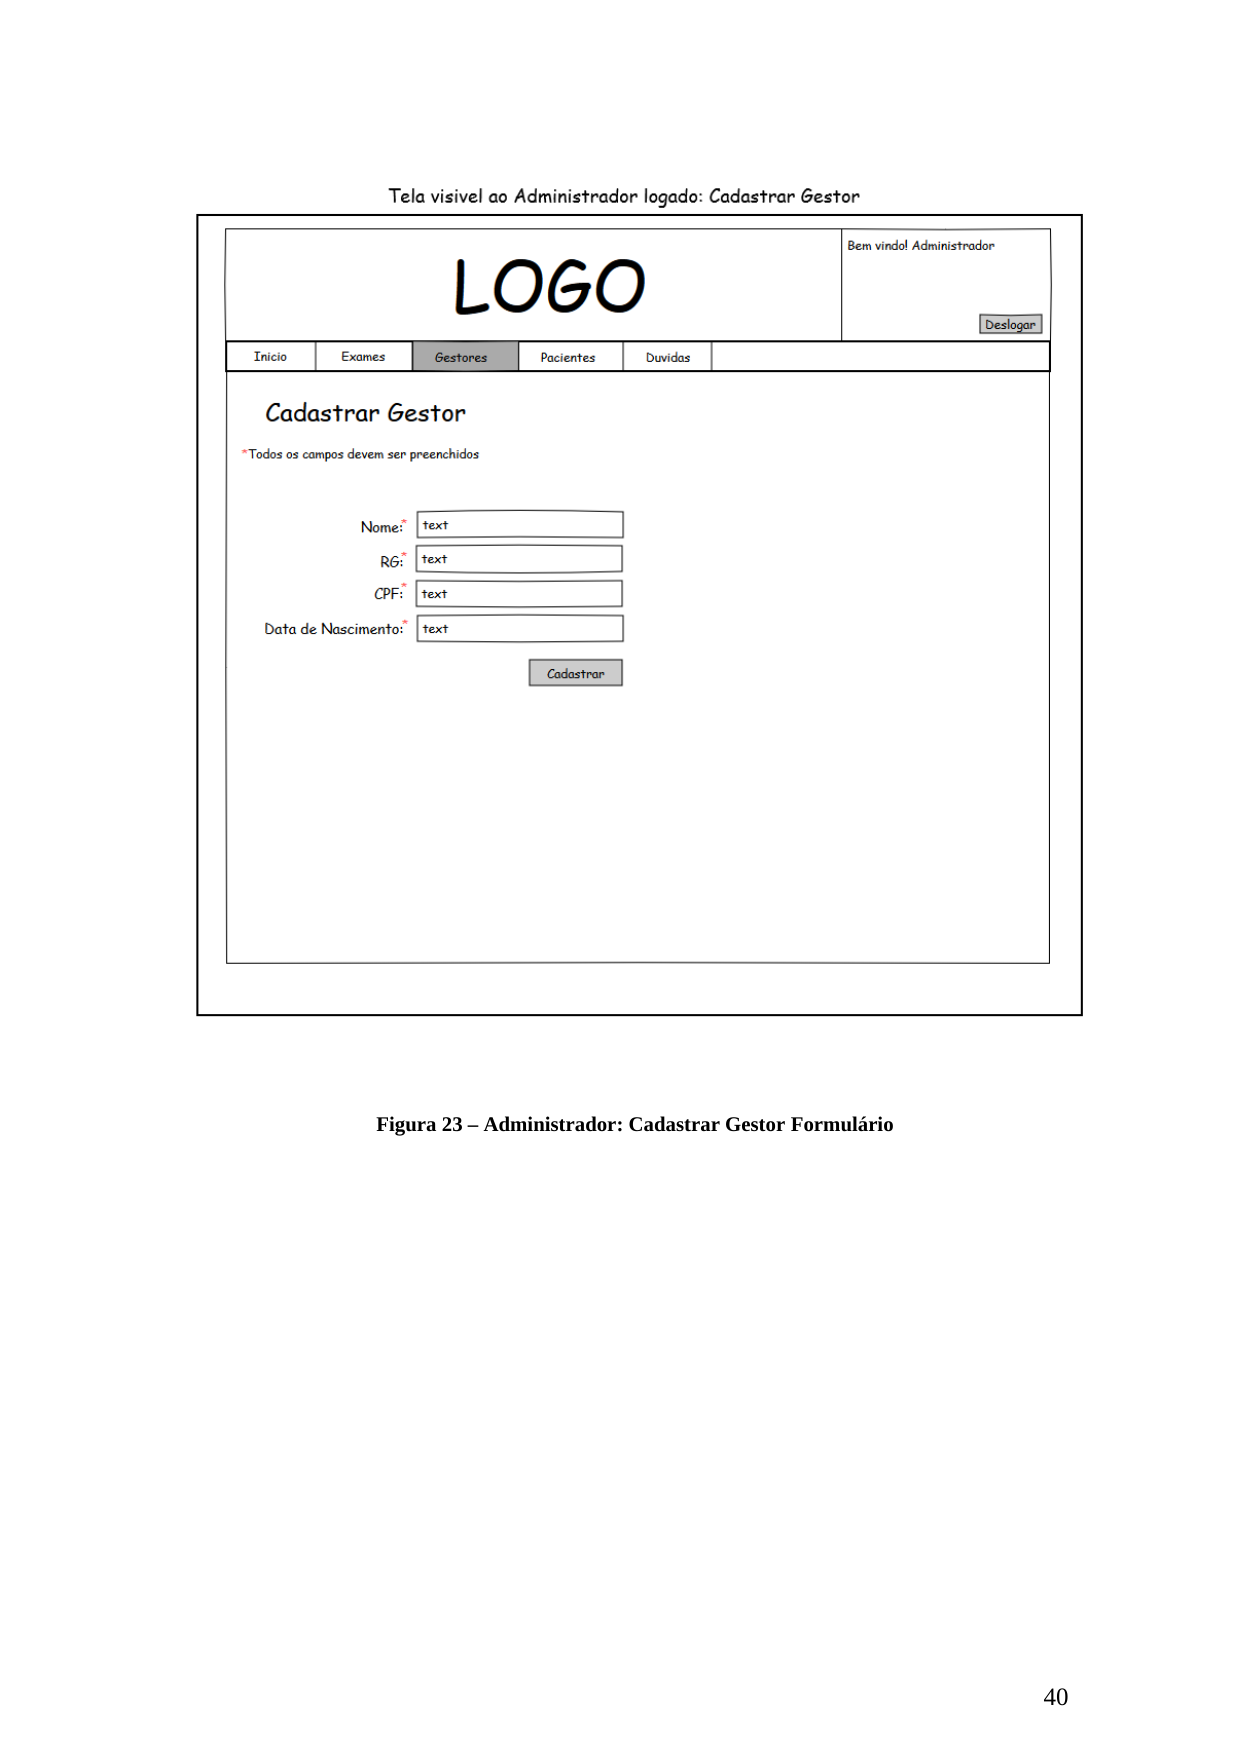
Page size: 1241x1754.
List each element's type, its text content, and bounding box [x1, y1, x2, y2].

picture [147, 177, 1123, 1085]
